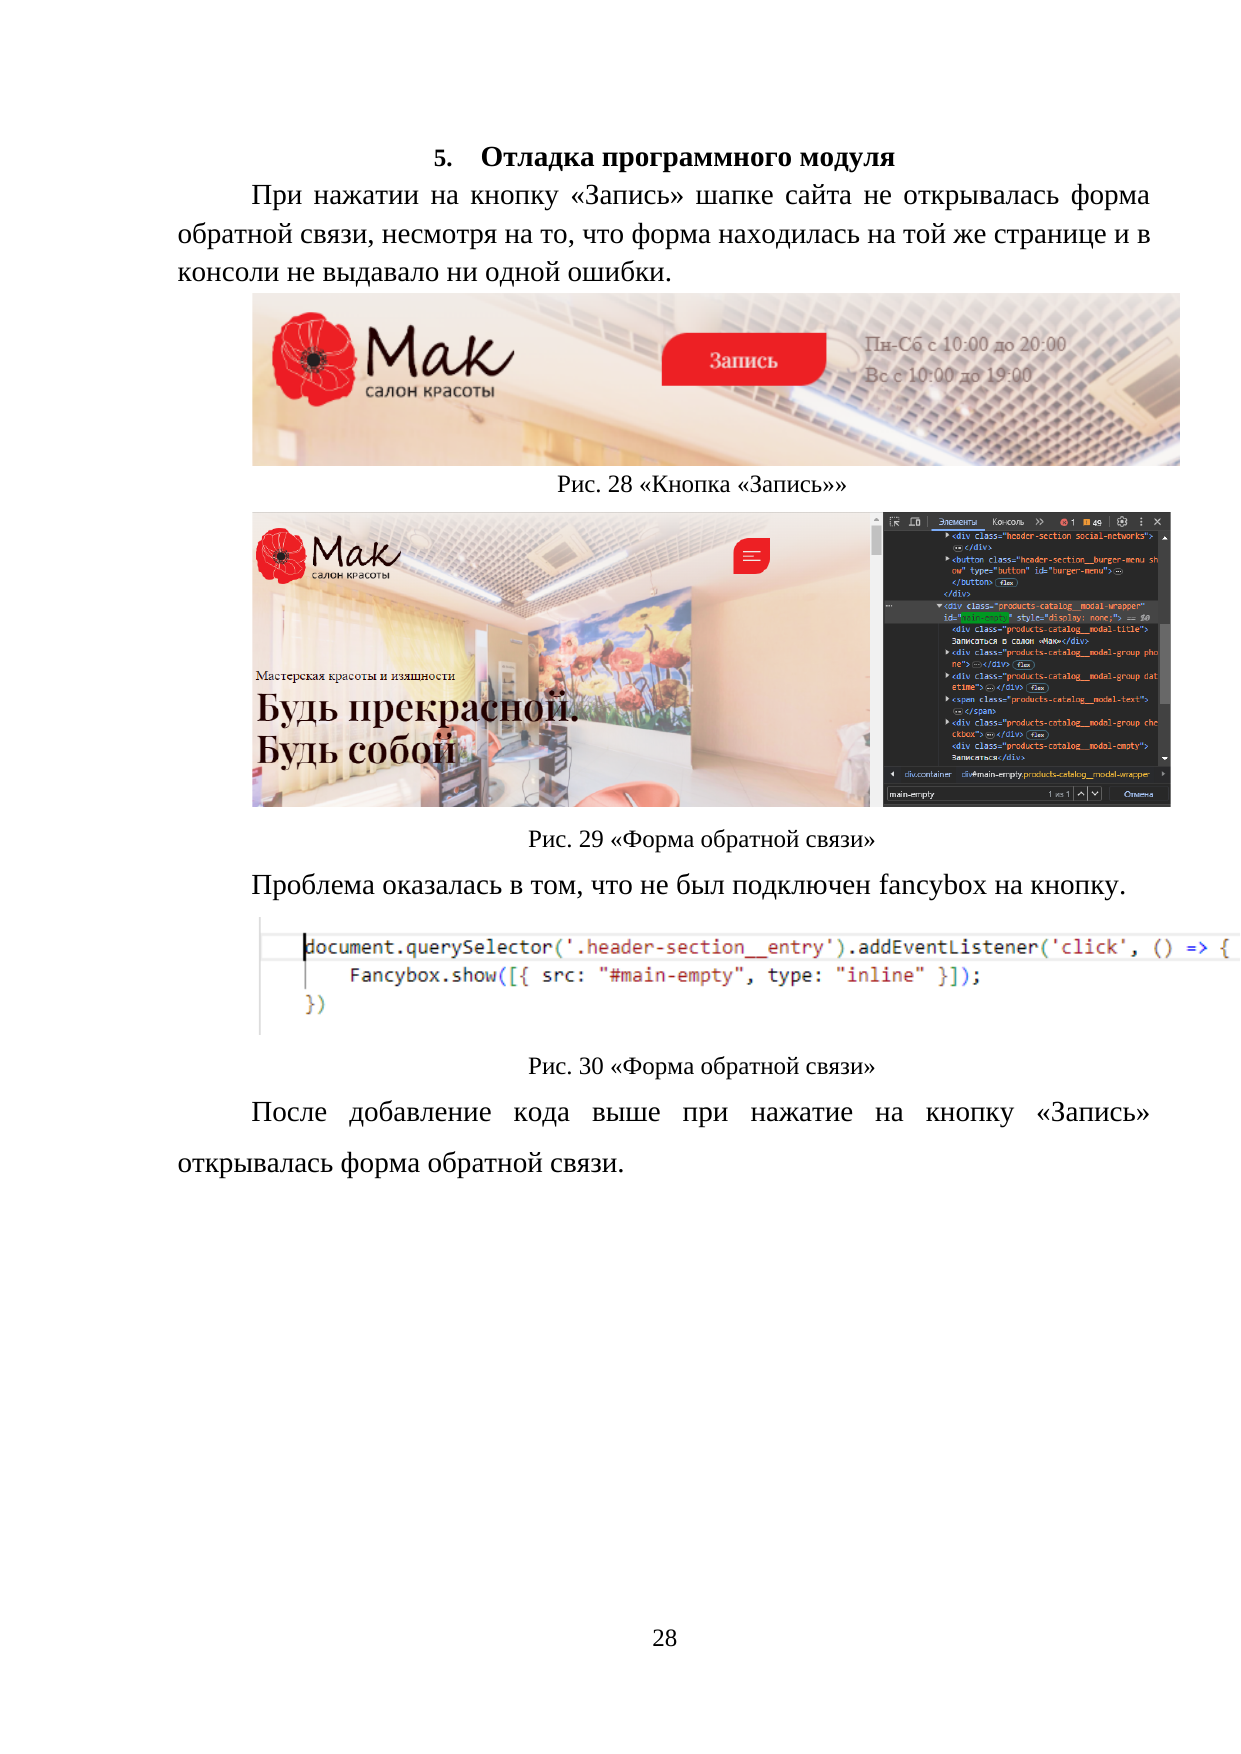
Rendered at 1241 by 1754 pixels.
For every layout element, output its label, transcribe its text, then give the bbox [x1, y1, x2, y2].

text Рис. 28 «Кнопка «Запись»» [252, 469, 1152, 498]
picture [252, 917, 1241, 1035]
picture [252, 512, 1171, 807]
text Проблема оказалась в том, что не был подключен fancybox на кнопку. [177, 867, 1152, 901]
text Рис. 30 «Форма обратной связи» [252, 1051, 1152, 1080]
text Рис. 29 «Форма обратной связи» [252, 824, 1152, 853]
text При нажатии на кнопку «Запись» шапке сайта не открывалась форма обратной связи, несмотря на то, что форма находилась на той же странице и в консоли не выдавало ни одной ошибки. [177, 177, 1152, 288]
picture [252, 293, 1180, 466]
list Отладка программного модуля [177, 139, 1152, 172]
text После добавление кода выше при нажатие на кнопку «Запись» открывалась форма обратной связи. [177, 1094, 1152, 1178]
